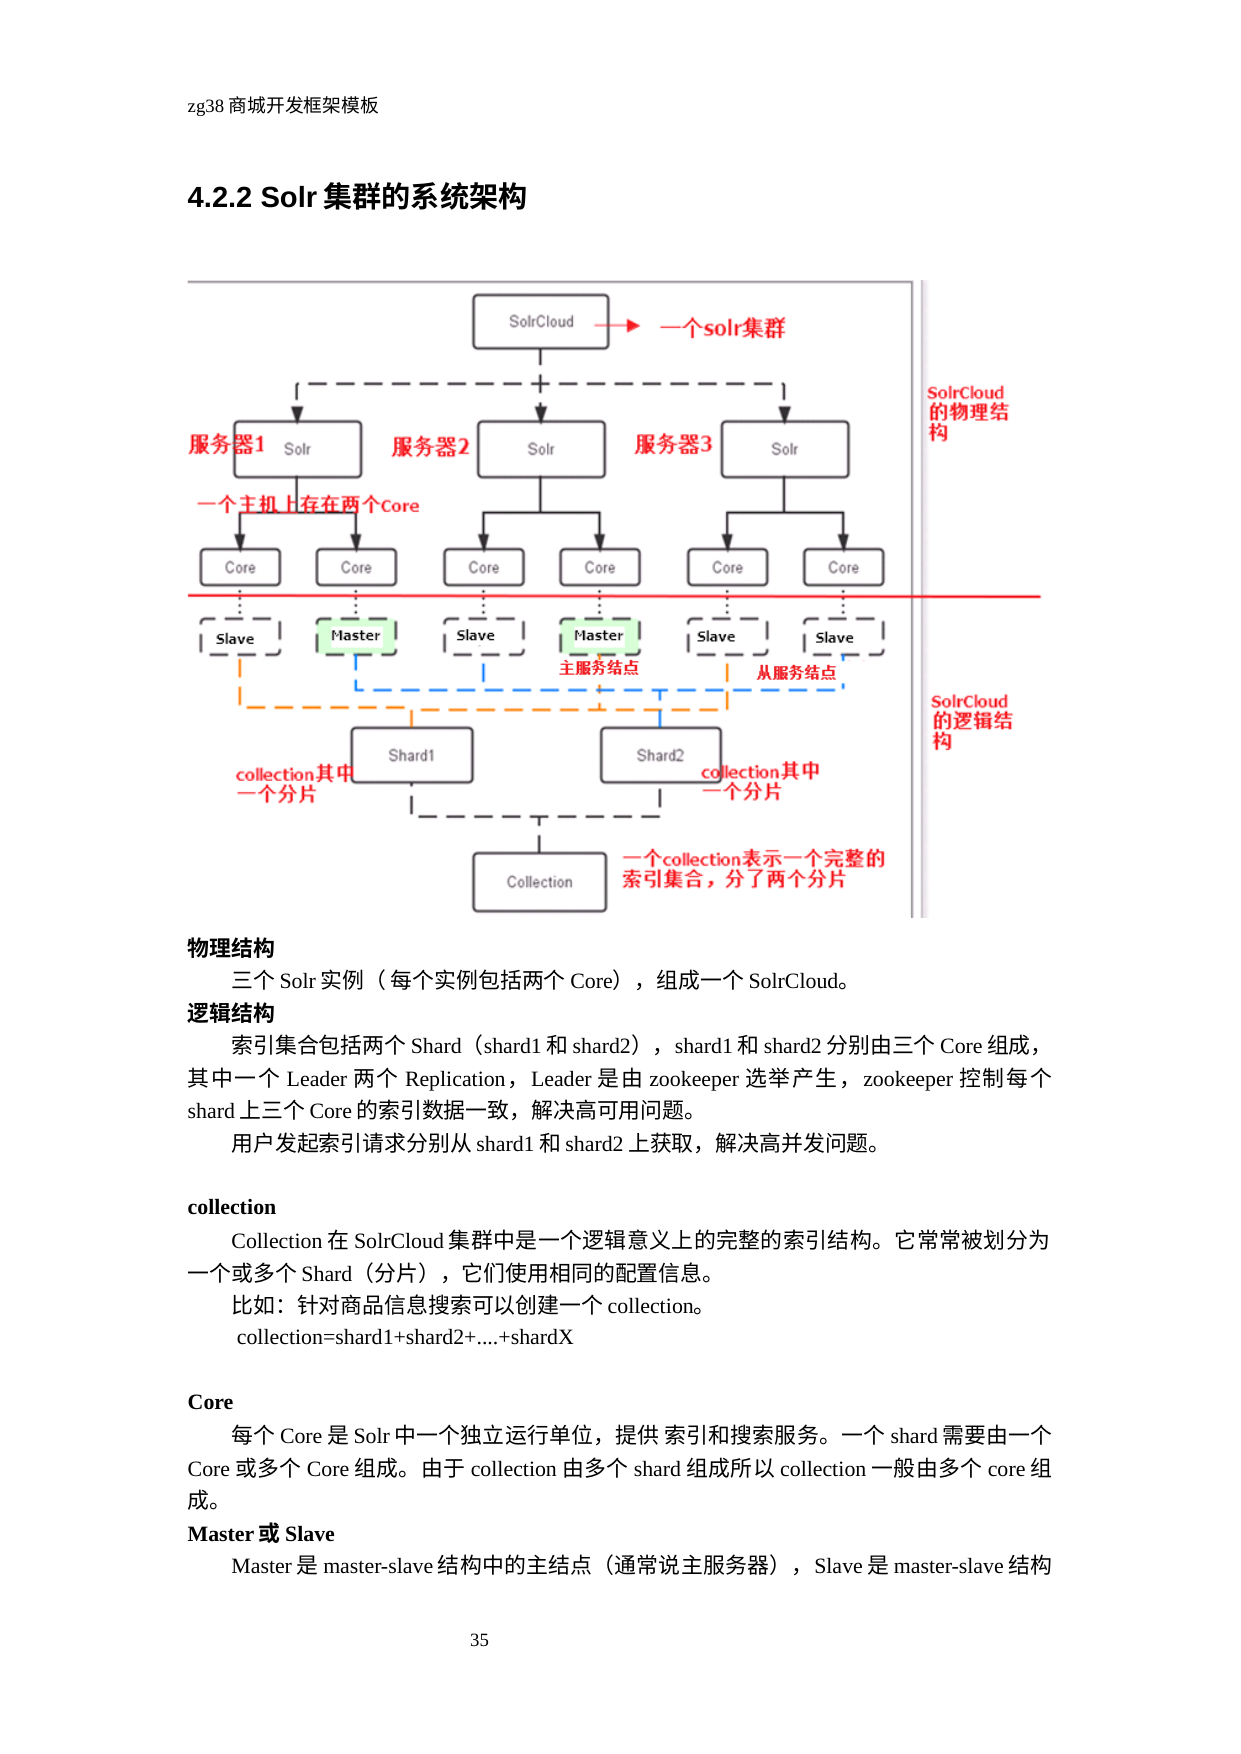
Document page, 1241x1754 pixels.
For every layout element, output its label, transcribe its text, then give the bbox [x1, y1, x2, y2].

picture [187, 280, 1053, 918]
text 三个Solr实例（ 每个实例包括两个Core），组成一个SolrCloud。 [187, 963, 1053, 995]
text Collection在SolrCloud集群中是一个逻辑意义上的完整的索引结构。它常常被划分为一个或多个Shard（分片），它们使用相同的配置信息。 [187, 1223, 1053, 1288]
text Core [187, 1385, 1053, 1418]
text collection [187, 1190, 1053, 1223]
text 物理结构 [187, 930, 1053, 963]
text Master或Slave [187, 1515, 1053, 1548]
text 索引集合包括两个Shard（shard1和shard2），shard1和shard2分别由三个Core组成，其中一个Leader两个Replication，Leader是由zookeeper选举产生，zookeeper控制每个shard上三个Core的索引数据一致，解决高可用问题。 [187, 1028, 1053, 1125]
text 比如：针对商品信息搜索可以创建一个collection。 [187, 1288, 1053, 1320]
text collection=shard1+shard2+....+shardX [187, 1320, 1053, 1353]
text 逻辑结构 [187, 995, 1053, 1028]
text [187, 1548, 1053, 1580]
subtitle 4.2.2 Solr集群的系统架构 [187, 162, 1053, 227]
text 用户发起索引请求分别从shard1和shard2上获取，解决高并发问题。 [187, 1125, 1053, 1158]
text 每个Core是Solr中一个独立运行单位，提供 索引和搜索服务。一个shard需要由一个Core或多个Core组成。由于collection由多个shard组成所以collection一般由多个core组成。 [187, 1418, 1053, 1515]
